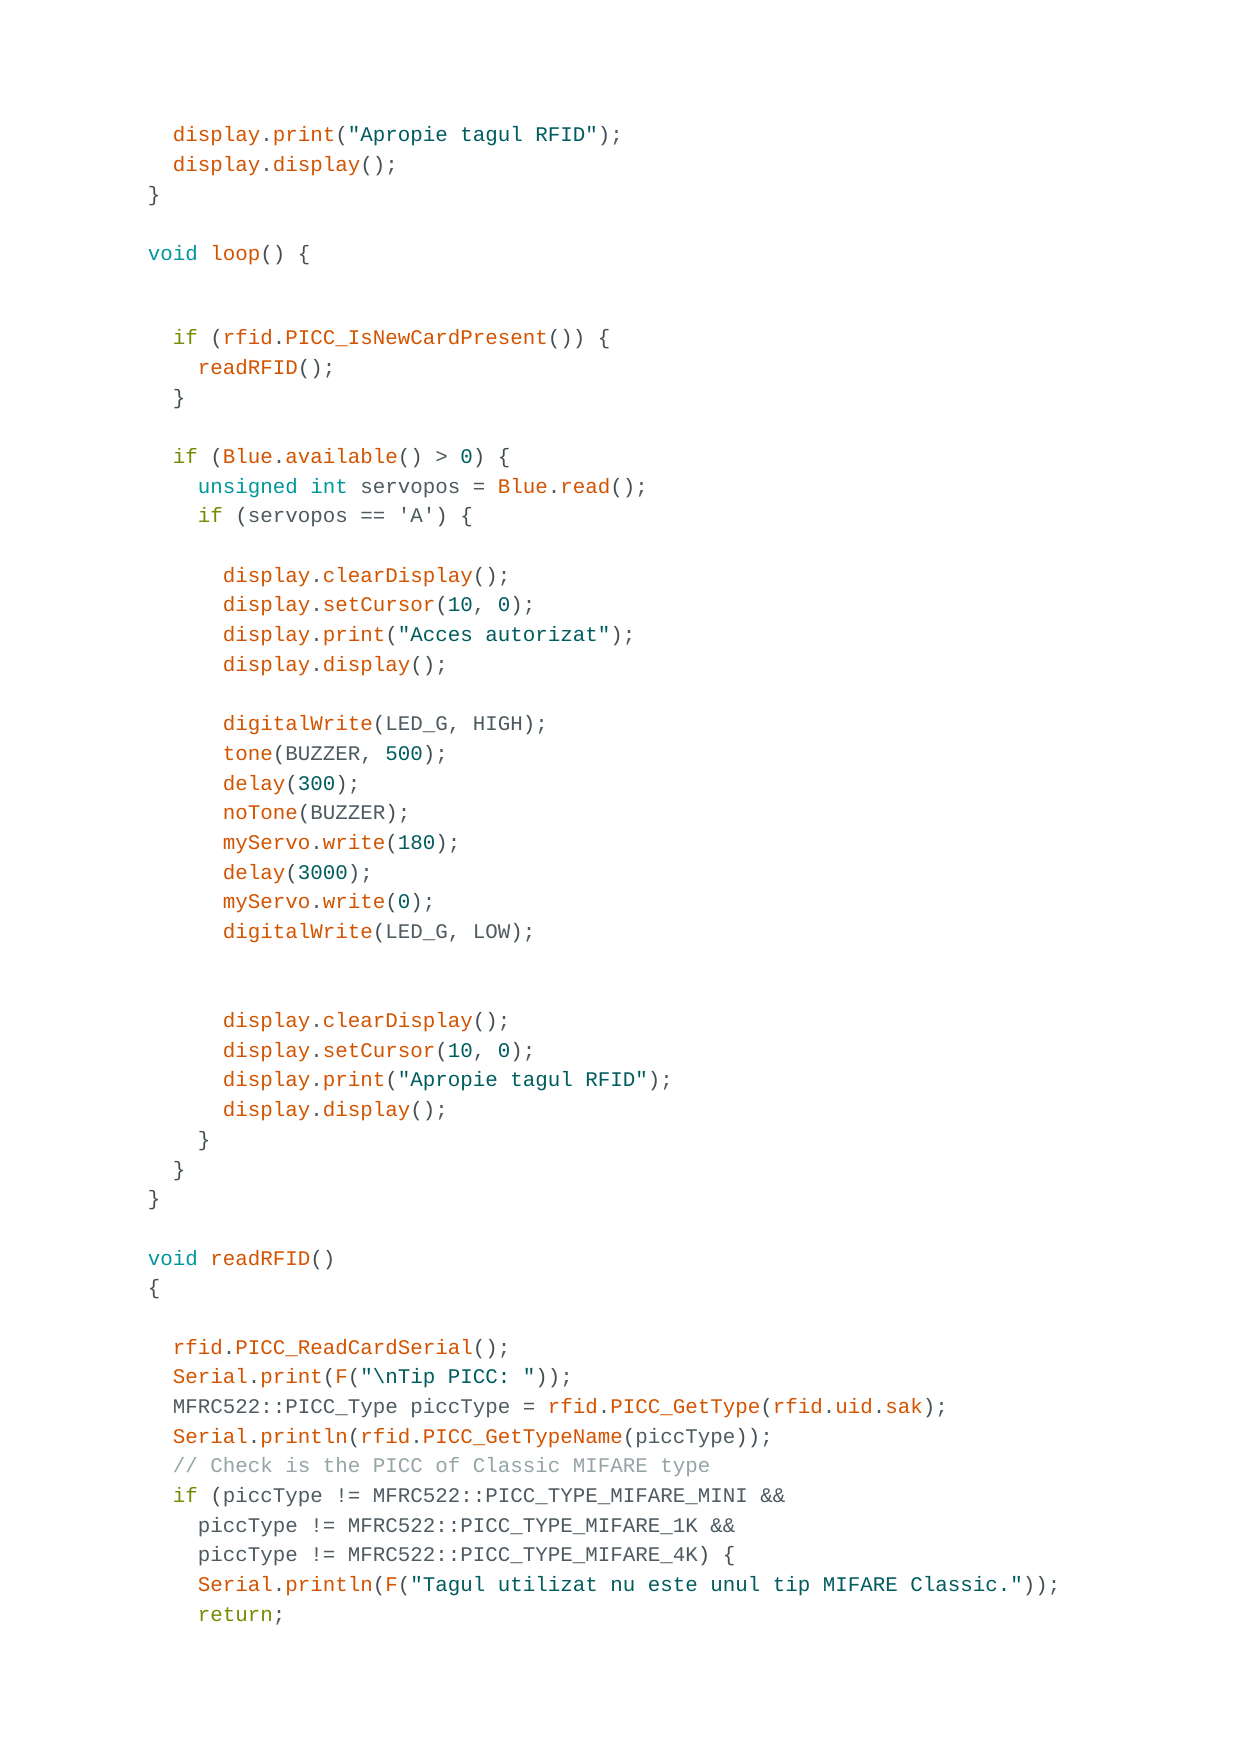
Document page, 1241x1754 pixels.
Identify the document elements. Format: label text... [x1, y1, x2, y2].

text display.display(); [148, 648, 1152, 677]
text { [148, 1271, 1152, 1301]
text readRFID(); [148, 351, 1152, 381]
text myServo.write(0); [148, 885, 1152, 915]
text digitalWrite(LED_G, HIGH); [148, 707, 1152, 737]
text digitalWrite(LED_G, LOW); [148, 915, 1152, 945]
text if (piccType != MFRC522::PICC_TYPE_MIFARE_MINI && [148, 1479, 1152, 1509]
text } [148, 1152, 1152, 1182]
text display.print("Acces autorizat"); [148, 618, 1152, 648]
text display.clearDisplay(); [148, 1004, 1152, 1034]
text if (Blue.available() > 0) { [148, 440, 1152, 470]
text MFRC522::PICC_Type piccType = rfid.PICC_GetType(rfid.uid.sak); [148, 1390, 1152, 1420]
text display.clearDisplay(); [148, 559, 1152, 588]
text Serial.println(F("Tagul utilizat nu este unul tip MIFARE Classic.")); [148, 1568, 1152, 1598]
text piccType != MFRC522::PICC_TYPE_MIFARE_4K) { [148, 1538, 1152, 1568]
text display.setCursor(10, 0); [148, 1034, 1152, 1063]
text } [148, 1123, 1152, 1152]
text piccType != MFRC522::PICC_TYPE_MIFARE_1K && [148, 1509, 1152, 1538]
text delay(300); [148, 767, 1152, 796]
text Serial.print(F("\nTip PICC: ")); [148, 1360, 1152, 1390]
text rfid.PICC_ReadCardSerial(); [148, 1331, 1152, 1360]
text void readRFID() [148, 1242, 1152, 1271]
text display.print("Apropie tagul RFID"); [148, 1063, 1152, 1093]
text if (servopos == 'A') { [148, 499, 1152, 529]
text } [148, 177, 1152, 207]
text noTone(BUZZER); [148, 796, 1152, 826]
text void loop() { [148, 237, 1152, 267]
text // Check is the PICC of Classic MIFARE type [148, 1449, 1152, 1479]
text myServo.write(180); [148, 826, 1152, 856]
text display.setCursor(10, 0); [148, 588, 1152, 618]
text display.display(); [148, 148, 1152, 177]
text Serial.println(rfid.PICC_GetTypeName(piccType)); [148, 1420, 1152, 1449]
text } [148, 1182, 1152, 1212]
text } [148, 381, 1152, 410]
text delay(3000); [148, 856, 1152, 885]
text if (rfid.PICC_IsNewCardPresent()) { [148, 321, 1152, 351]
text display.print("Apropie tagul RFID"); [148, 118, 1152, 148]
text display.display(); [148, 1093, 1152, 1123]
text return; [148, 1598, 1152, 1627]
text unsigned int servopos = Blue.read(); [148, 470, 1152, 499]
text tone(BUZZER, 500); [148, 737, 1152, 767]
